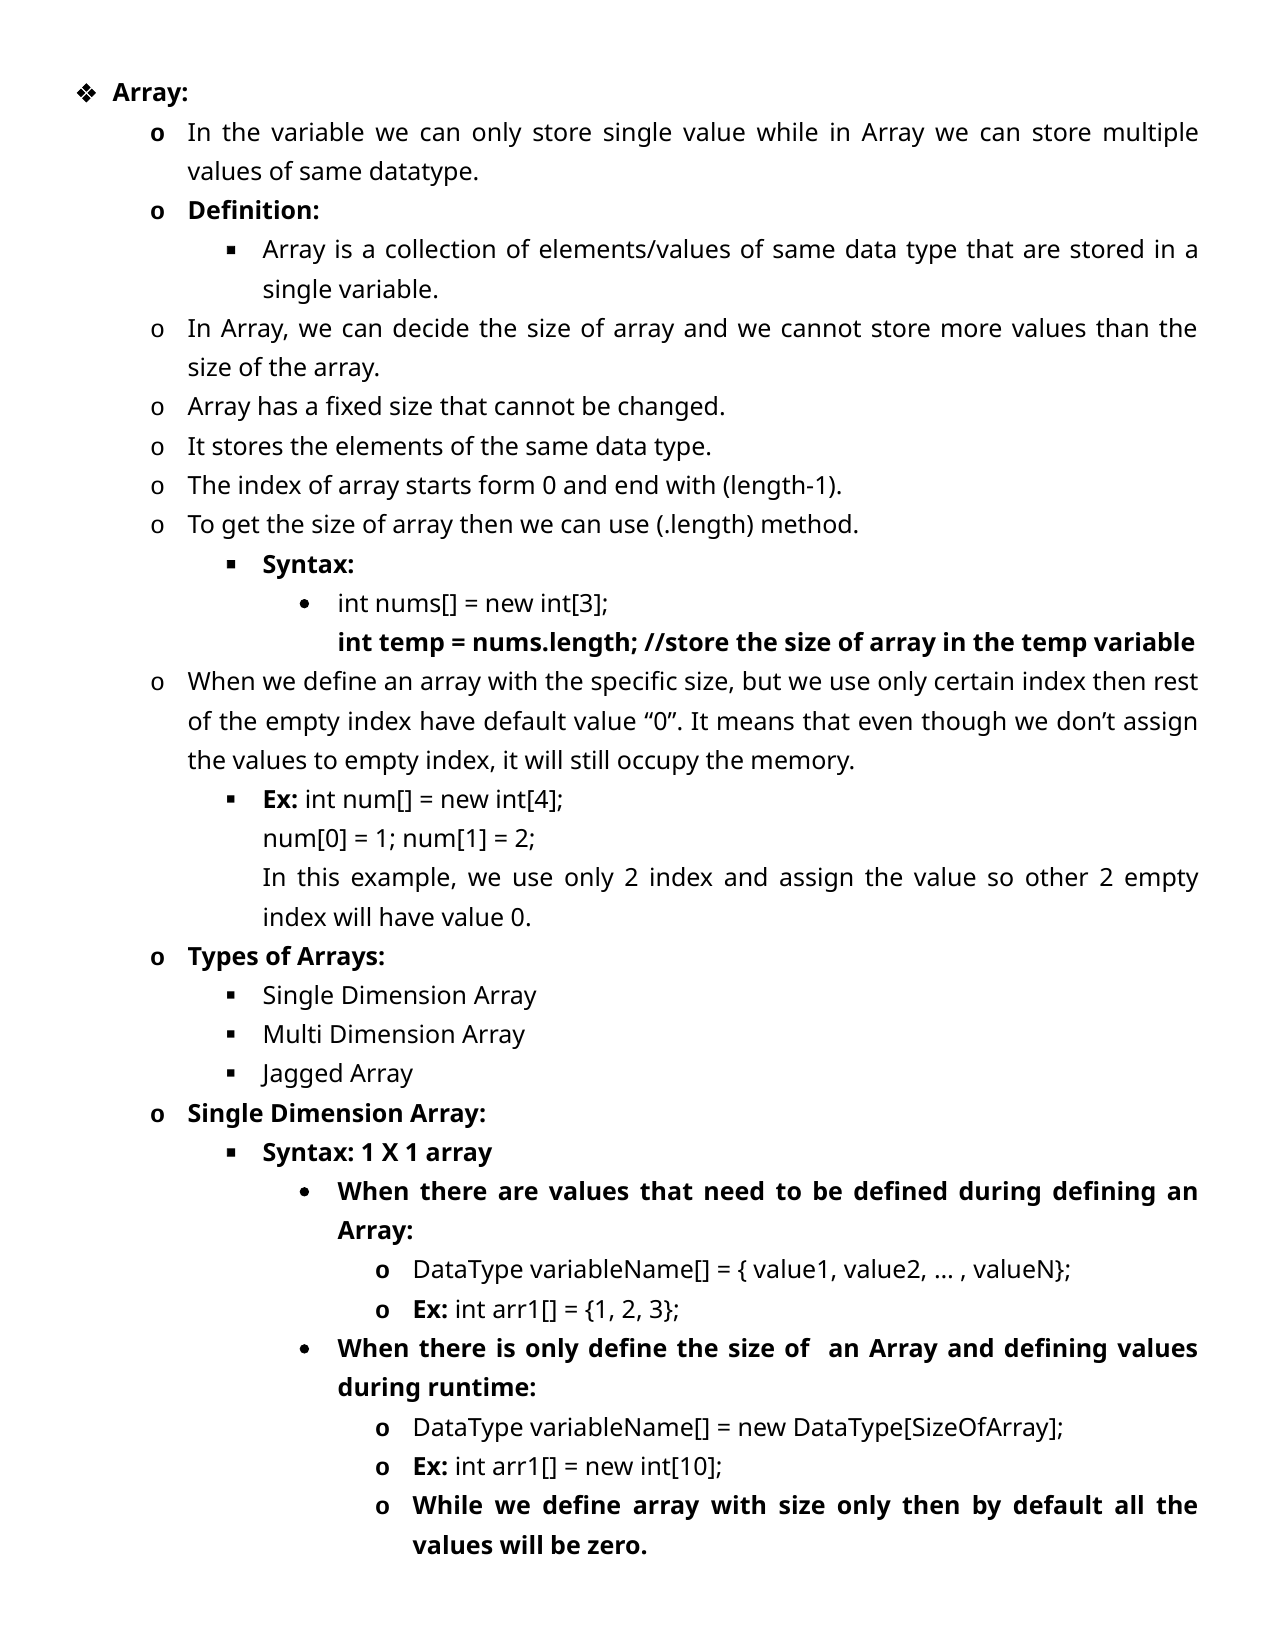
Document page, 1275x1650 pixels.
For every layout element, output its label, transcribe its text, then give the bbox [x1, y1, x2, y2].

list Ex: int arr1[] = new int[10]; [375, 1448, 1200, 1483]
list In this example, we use only 2 index and assign the value so other 2 empty index will have value 0. [262, 860, 1200, 933]
list Jagged Array [225, 1056, 1200, 1090]
list DataType variableName[] = { value1, value2, … , valueN}; [375, 1252, 1200, 1286]
list When there is only define the size of an Array and defining values during runtime: [300, 1331, 1200, 1404]
list int temp = nums.length; //store the size of array in the temp variable [337, 625, 1200, 659]
list While we define array with size only then by default all the values will be zero. [375, 1488, 1200, 1561]
list In Array, we can decide the size of array and we cannot store more values than the size of the array. [150, 310, 1200, 384]
list Array has a fixed size that cannot be changed. [150, 389, 1200, 423]
list Array: [75, 75, 1200, 109]
list When there are values that need to be defined during defining an Array: [300, 1174, 1200, 1247]
list The index of array starts form 0 and end with (length-1). [150, 468, 1200, 502]
list num[0] = 1; num[1] = 2; [262, 821, 1200, 855]
list Syntax: 1 X 1 array [225, 1134, 1200, 1169]
list DataType variableName[] = new DataType[SizeOfArray]; [375, 1409, 1200, 1443]
list Definition: [150, 193, 1200, 227]
list Syntax: [225, 546, 1200, 581]
list Ex: int num[] = new int[4]; [225, 782, 1200, 816]
list Single Dimension Array [225, 978, 1200, 1012]
list int nums[] = new int[3]; [300, 586, 1200, 620]
list When we define an array with the specific size, but we use only certain index then rest of the empty index have default value “0”. It means that even though we don’t assign the values to empty index, it will still occupy the memory. [150, 664, 1200, 777]
list Types of Arrays: [150, 938, 1200, 973]
list It stores the elements of the same data type. [150, 428, 1200, 463]
list Multi Dimension Array [225, 1017, 1200, 1051]
list To get the size of array then we can use (.length) method. [150, 507, 1200, 541]
list Ex: int arr1[] = {1, 2, 3}; [375, 1291, 1200, 1326]
list Array is a collection of elements/values of same data type that are stored in a single variable. [225, 232, 1200, 305]
list Single Dimension Array: [150, 1095, 1200, 1129]
list In the variable we can only store single value while in Array we can store multiple values of same datatype. [150, 114, 1200, 188]
